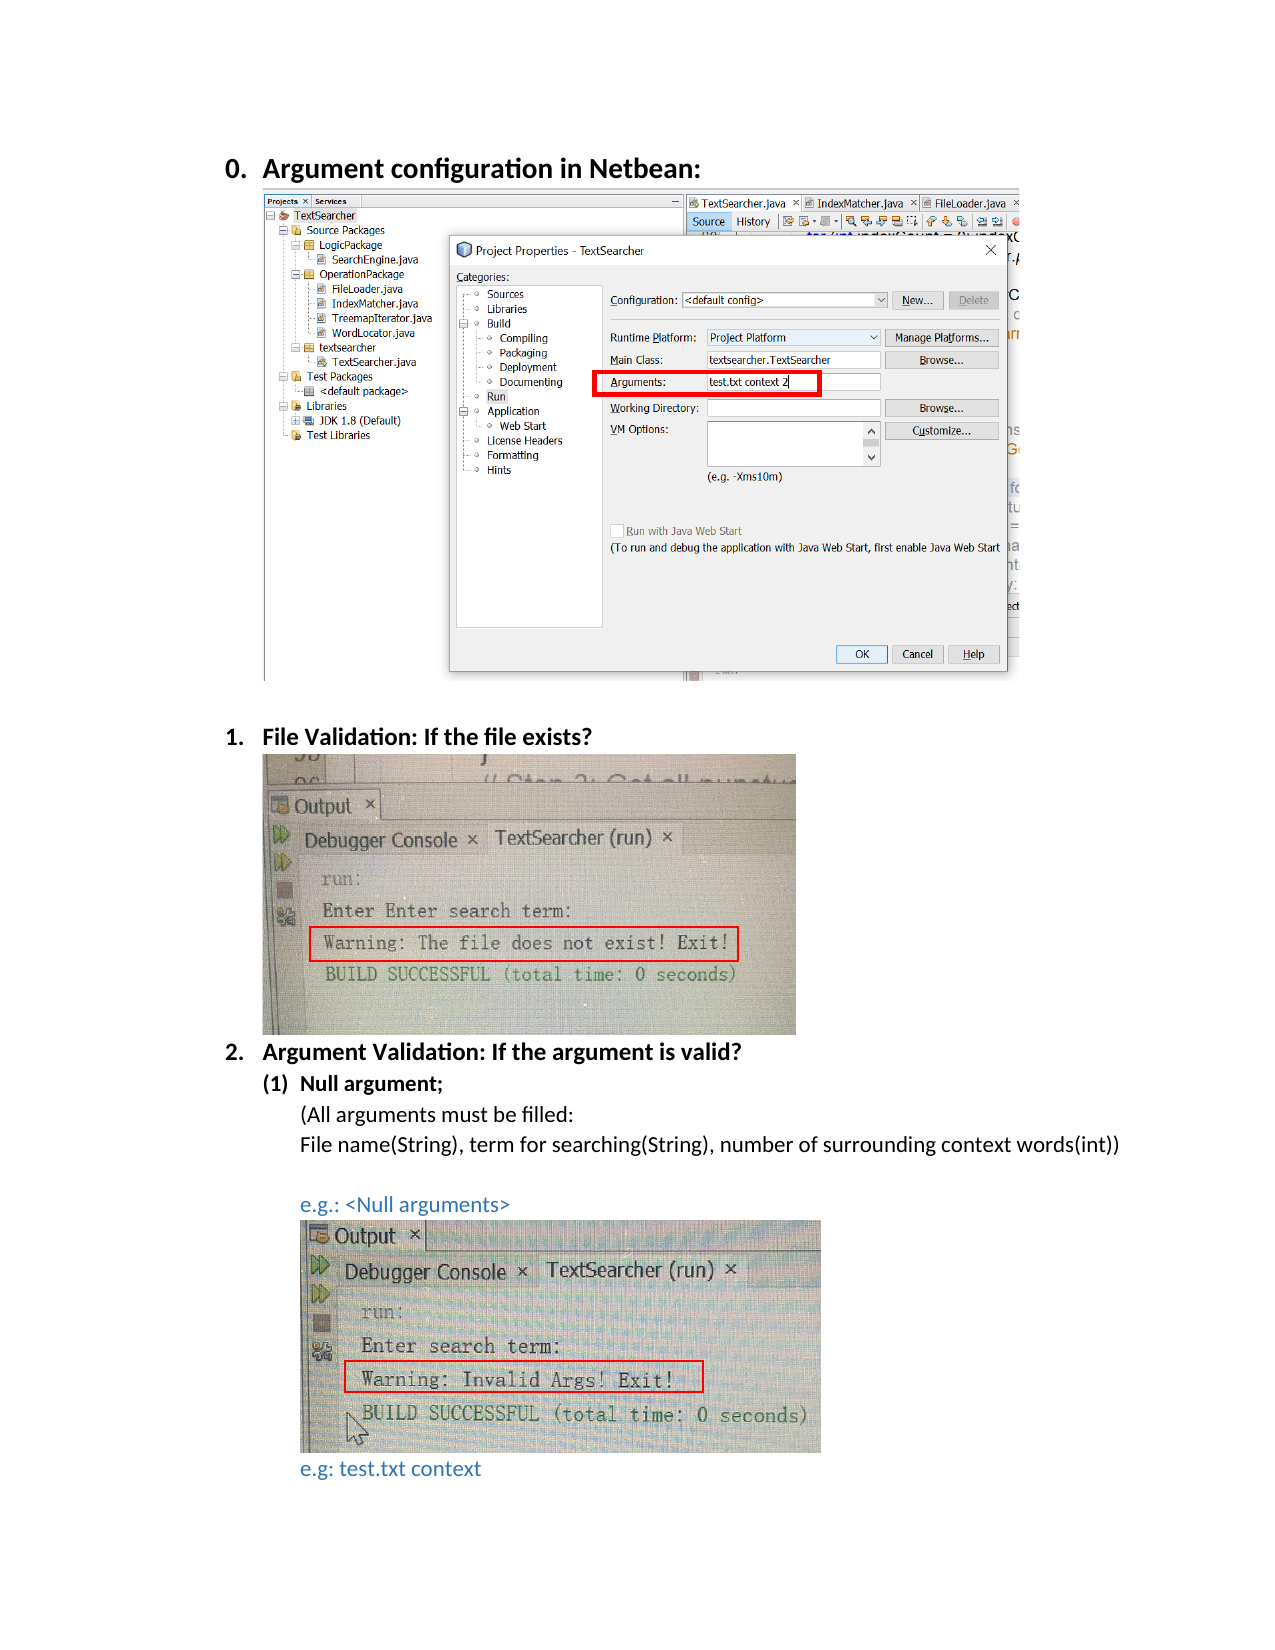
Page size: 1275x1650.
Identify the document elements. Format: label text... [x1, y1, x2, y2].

list (All arguments must be filled: [300, 1100, 1125, 1128]
list e.g: test.txt context [300, 1454, 1125, 1483]
list File name(String), term for searching(String), number of surrounding context words(int)) [300, 1130, 1125, 1158]
list File Validation: If the file exists? [225, 722, 1125, 752]
picture [300, 1220, 821, 1453]
list e.g.: <Null arguments> [300, 1190, 1125, 1218]
picture [262, 188, 1020, 681]
list Argument configuration in Netbean: [225, 150, 1125, 186]
list Null argument; [262, 1069, 1125, 1097]
list Argument Validation: If the argument is valid? [225, 1037, 1125, 1067]
picture [262, 754, 796, 1035]
